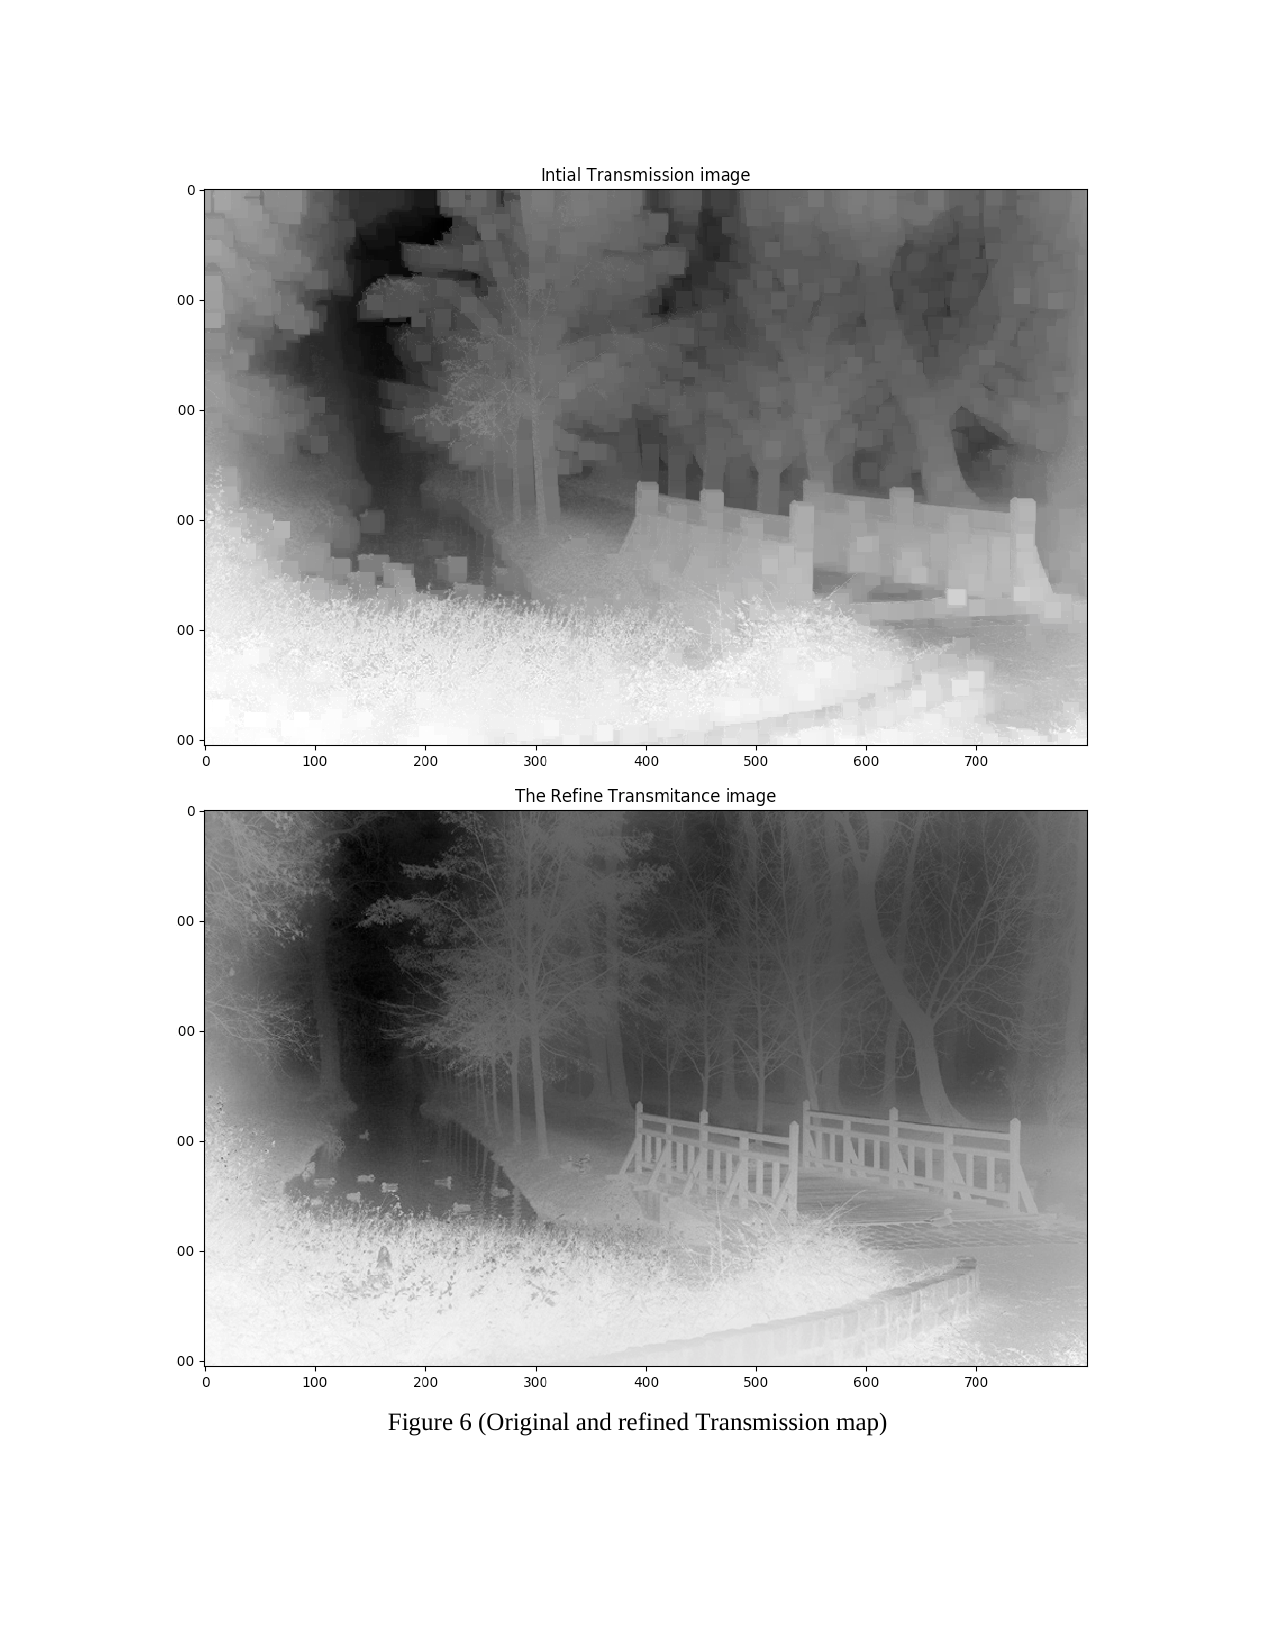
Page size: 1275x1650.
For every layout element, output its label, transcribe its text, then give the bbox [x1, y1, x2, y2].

text Figure 6 (Original and refined Transmission map) [150, 1407, 1125, 1436]
picture [176, 150, 1099, 1388]
